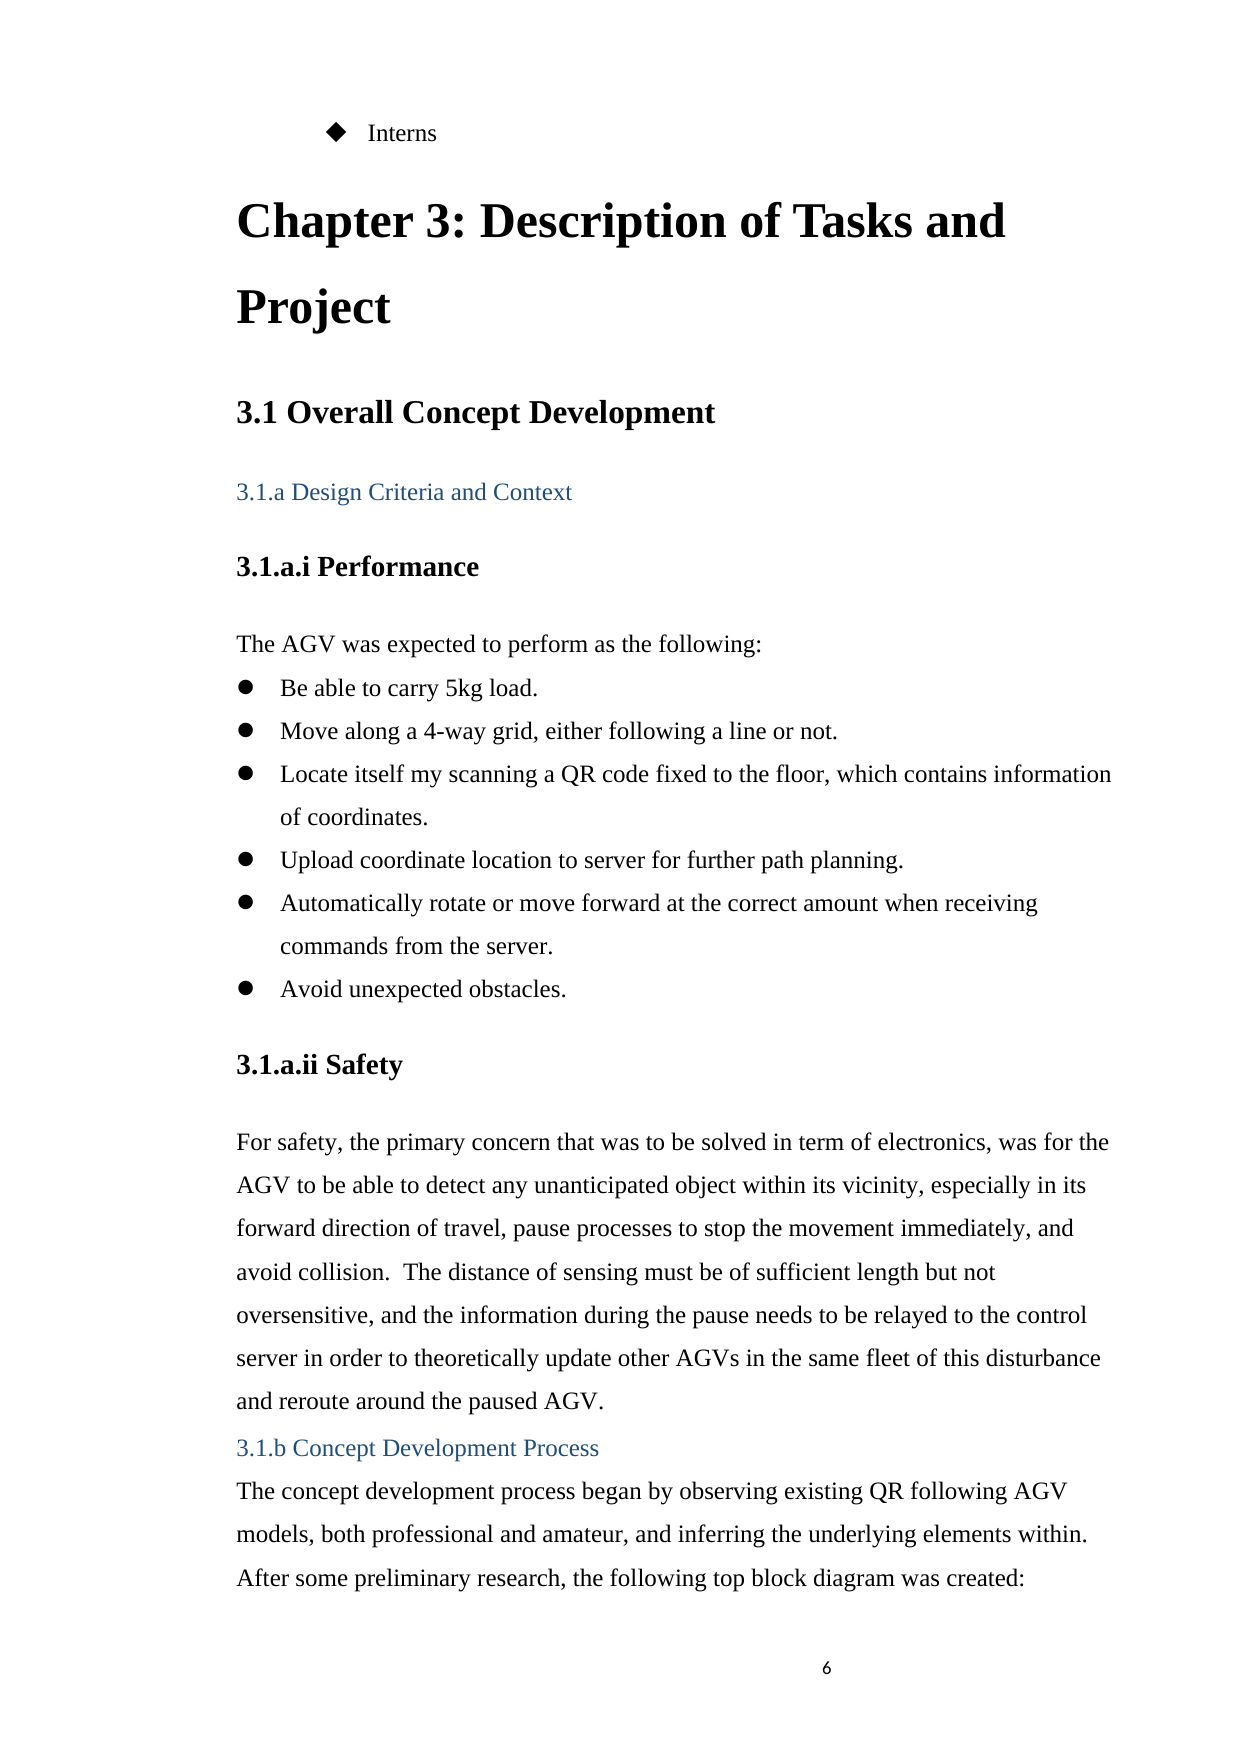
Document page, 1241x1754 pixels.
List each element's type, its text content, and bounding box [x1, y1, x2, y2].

list Be able to carry 5kg load. [236, 673, 1122, 701]
list Move along a 4-way grid, either following a line or not. [236, 716, 1122, 744]
text For safety, the primary concern that was to be solved in term of electronics, was for the AGV to be able to detect any unanticipated object within its vicinity, especially in its forward direction of travel, pause processes to stop the movement immediately, and avoid collision. The distance of sensing must be of sufficient length but not oversensitive, and the information during the pause needs to be relayed to the control server in order to theoretically update other AGVs in the same fleet of this disturbance and reroute around the paused AGV. [236, 1127, 1122, 1415]
text After some preliminary research, the following top block diagram was created: [236, 1563, 1122, 1591]
text The concept development process began by observing existing QR following AGV models, both professional and amateur, and inferring the underlying elements within. [236, 1476, 1122, 1548]
list Upload coordinate location to server for further path planning. [236, 845, 1122, 874]
subtitle 3.1.a.i Performance [236, 549, 1122, 582]
subtitle 3.1.a Design Criteria and Context [236, 477, 1122, 505]
subtitle 3.1.a.ii Safety [236, 1047, 1122, 1080]
list Locate itself my scanning a QR code fixed to the floor, which contains information of coordinates. [236, 759, 1122, 831]
list Automatically rotate or move forward at the correct amount when receiving commands from the server. [236, 888, 1122, 960]
list Avoid unexpected obstacles. [236, 974, 1122, 1003]
subtitle 3.1.b Concept Development Process [236, 1433, 1122, 1462]
subtitle 3.1 Overall Concept Development [236, 392, 1122, 430]
subtitle Chapter 3: Description of Tasks and Project [236, 190, 1122, 334]
text The AGV was expected to perform as the following: [236, 629, 1122, 658]
list Interns [324, 118, 1122, 147]
